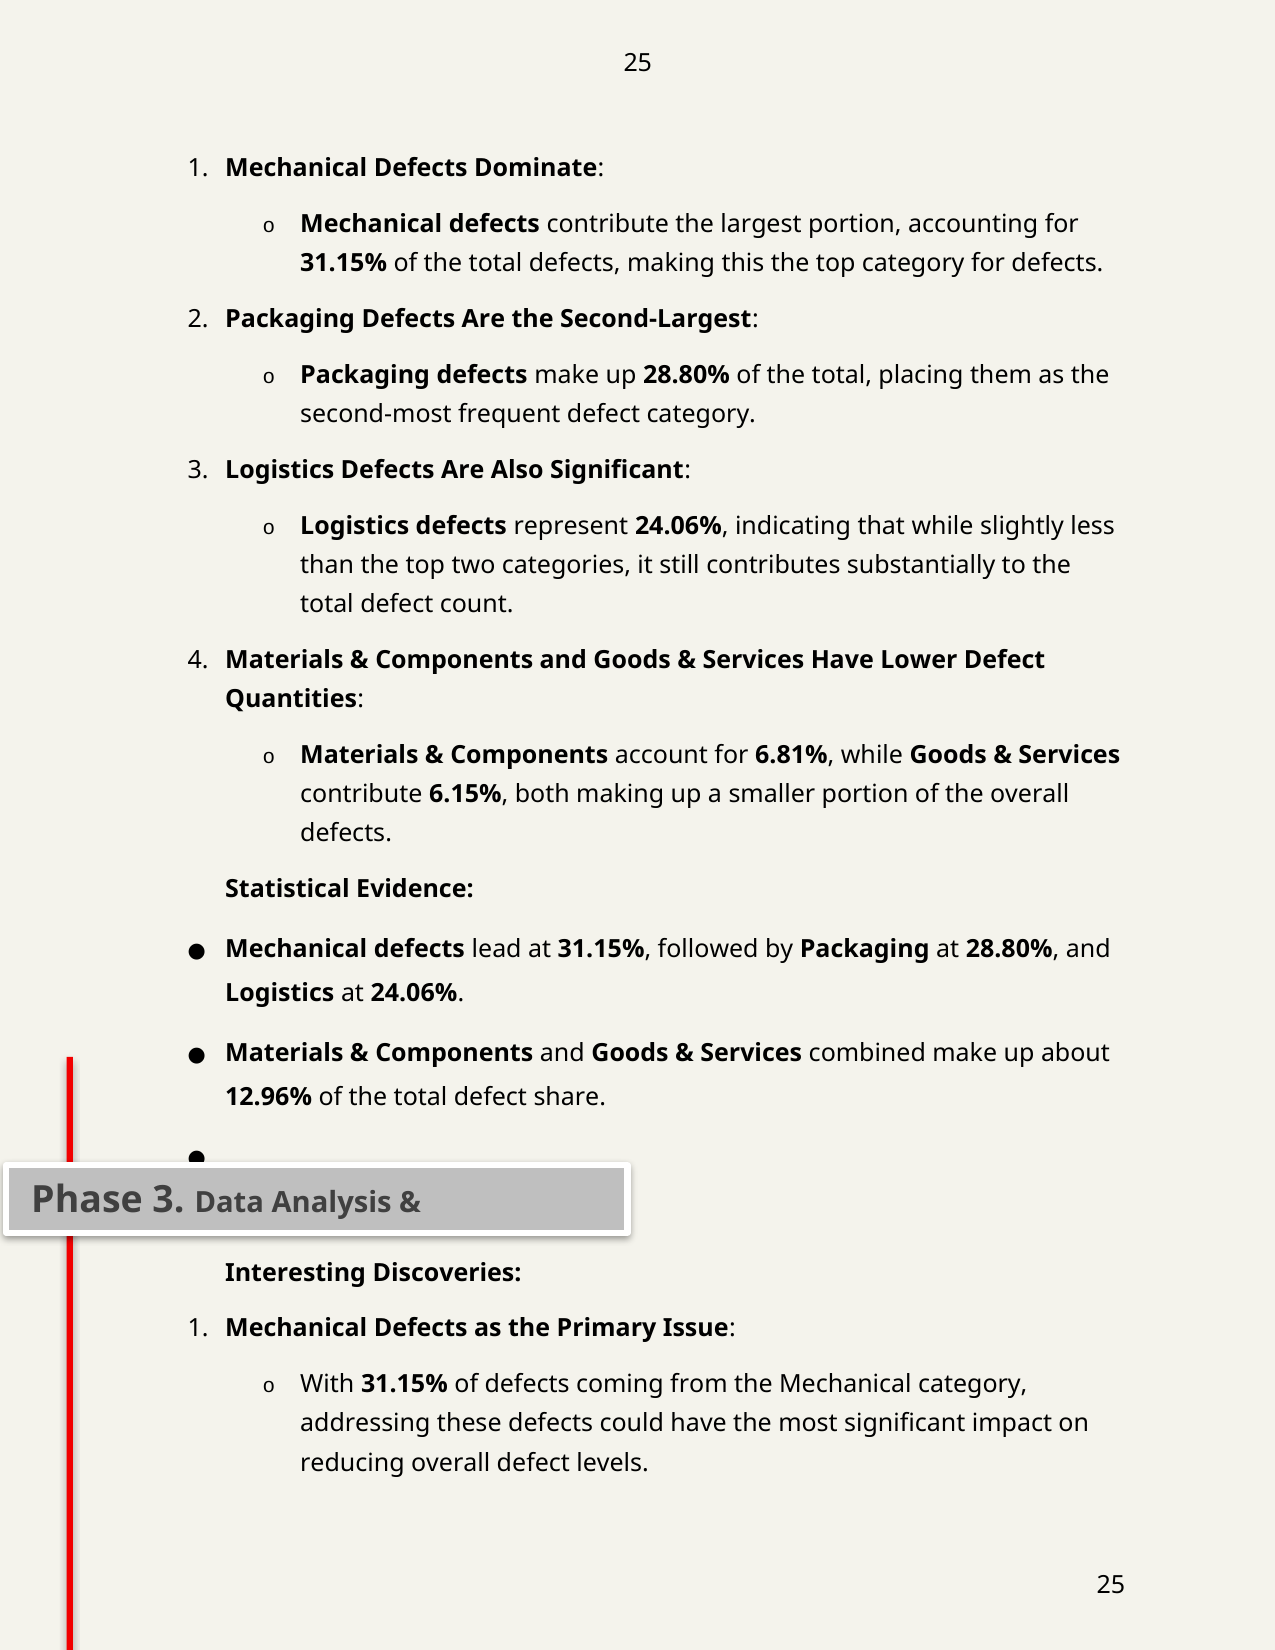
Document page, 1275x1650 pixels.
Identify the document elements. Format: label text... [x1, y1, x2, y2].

list Mechanical defects contribute the largest portion, accounting for 31.15% of the total defects, making this the top category for defects. [262, 206, 1125, 279]
text Statistical Evidence: [225, 871, 1125, 905]
list Logistics defects represent 24.06%, indicating that while slightly less than the top two categories, it still contributes substantially to the total defect count. [262, 507, 1125, 620]
list Materials & Components account for 6.81%, while Goods & Services contribute 6.15%, both making up a smaller portion of the overall defects. [262, 737, 1125, 849]
list Materials & Components and Goods & Services Have Lower Defect Quantities: [187, 642, 1125, 715]
list Mechanical defects lead at 31.15%, followed by Packaging at 28.80%, and Logistics at 24.06%. [187, 927, 1125, 1008]
text Interesting Discoveries: [225, 1254, 1125, 1288]
list Packaging defects make up 28.80% of the total, placing them as the second-most frequent defect category. [262, 357, 1125, 430]
list Packaging Defects Are the Second-Largest: [187, 301, 1125, 335]
list Logistics Defects Are Also Significant: [187, 452, 1125, 486]
list With 31.15% of defects coming from the Mechanical category, addressing these defects could have the most significant impact on reducing overall defect levels. [262, 1366, 1125, 1478]
list Mechanical Defects Dominate: [187, 150, 1125, 184]
list Mechanical Defects as the Primary Issue: [187, 1310, 1125, 1344]
list Materials & Components and Goods & Services combined make up about 12.96% of the total defect share. [187, 1030, 1125, 1112]
